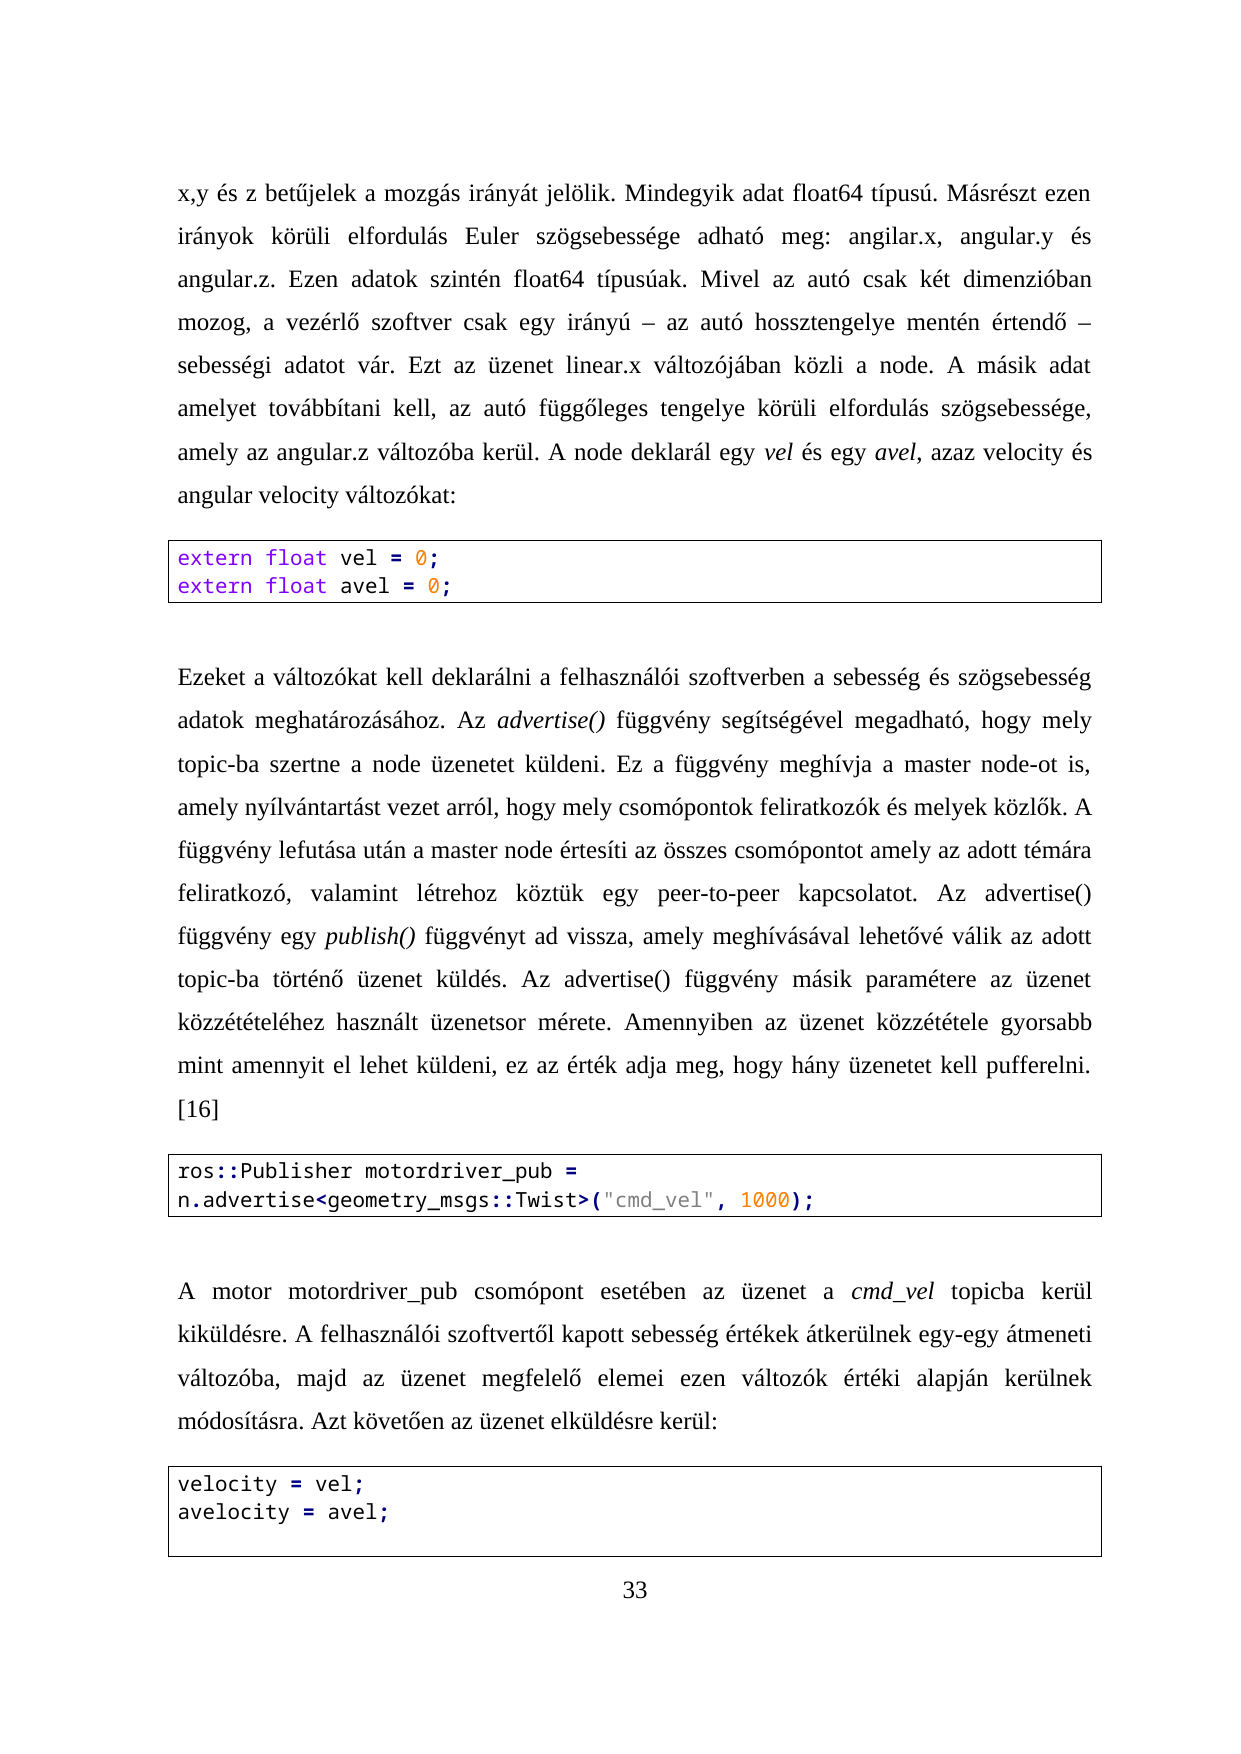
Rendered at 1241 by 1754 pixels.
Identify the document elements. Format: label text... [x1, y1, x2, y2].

text Ezeket a változókat kell deklarálni a felhasználói szoftverben a sebesség és szögsebesség adatok meghatározásához. Az advertise() függvény segítségével megadható, hogy mely topic-ba szertne a node üzenetet küldeni. Ez a függvény meghívja a master node-ot is, amely nyílvántartást vezet arról, hogy mely csomópontok feliratkozók és melyek közlők. A függvény lefutása után a master node értesíti az összes csomópontot amely az adott témára feliratkozó, valamint létrehoz köztük egy peer-to-peer kapcsolatot. Az advertise() függvény egy publish() függvényt ad vissza, amely meghívásával lehetővé válik az adott topic-ba történő üzenet küldés. Az advertise() függvény másik paramétere az üzenet közzétételéhez használt üzenetsor mérete. Amennyiben az üzenet közzététele gyorsabb mint amennyit el lehet küldeni, ez az érték adja meg, hogy hány üzenetet kell pufferelni.[16] [177, 662, 1092, 1122]
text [177, 178, 1092, 508]
text avelocity = avel; [177, 1497, 1092, 1522]
text ros::Publisher motordriver_pub = n.advertise<geometry_msgs::Twist>("cmd_vel", 1000); [169, 1155, 1101, 1216]
text extern float avel = 0; [169, 568, 1101, 602]
text extern float vel = 0; [169, 541, 1101, 568]
text velocity = vel; [169, 1467, 1101, 1497]
text A motor motordriver_pub csomópont esetében az üzenet a cmd_vel topicba kerül kiküldésre. A felhasználói szoftvertől kapott sebesség értékek átkerülnek egy-egy átmeneti változóba, majd az üzenet megfelelő elemei ezen változók értéki alapján kerülnek módosításra. Azt követően az üzenet elküldésre kerül: [177, 1276, 1092, 1434]
